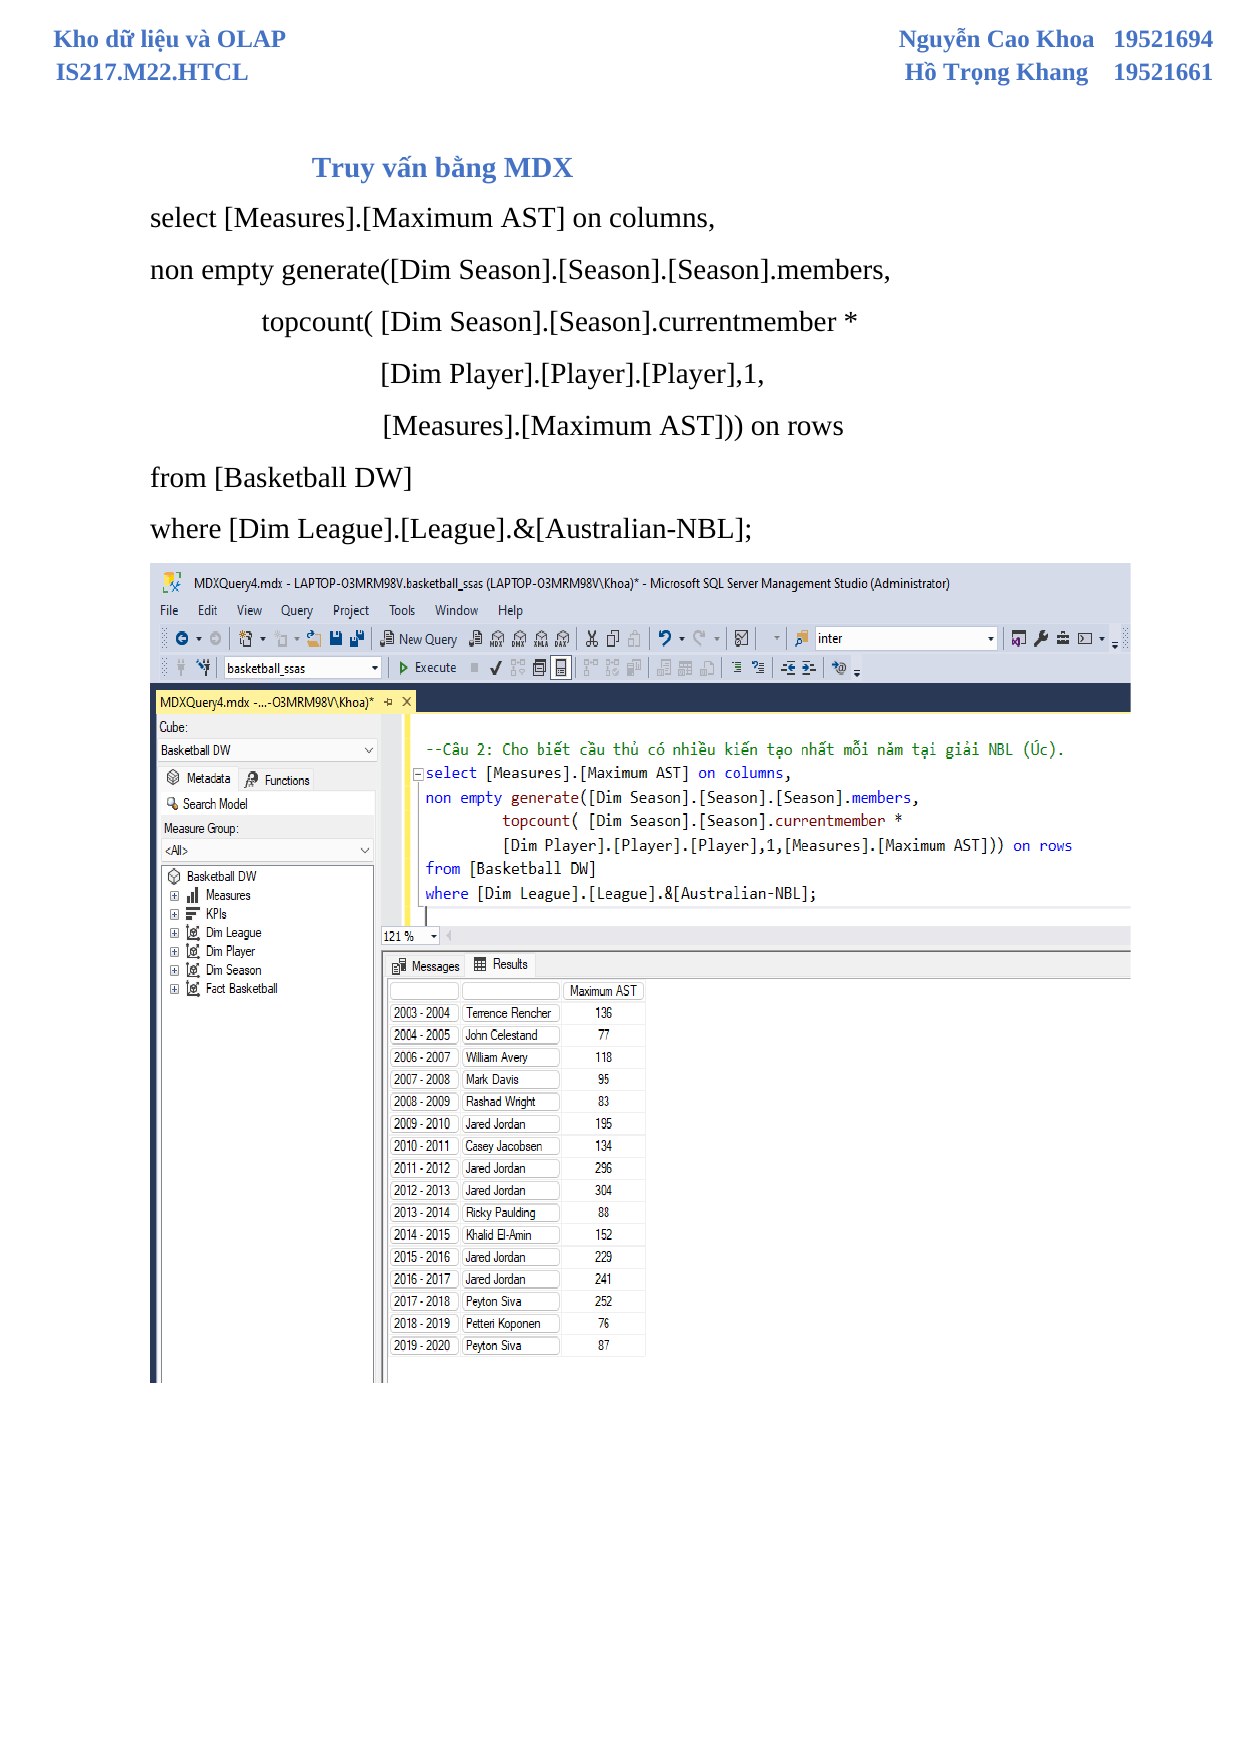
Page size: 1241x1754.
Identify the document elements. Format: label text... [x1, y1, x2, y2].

text select [Measures].[Maximum AST] on columns, [150, 200, 1107, 234]
text topcount( [Dim Season].[Season].currentmember * [150, 304, 1107, 338]
text non empty generate([Dim Season].[Season].[Season].members, [150, 252, 1107, 286]
picture [150, 563, 1131, 1383]
subtitle Truy vấn bằng MDX [274, 150, 1107, 183]
text [Dim Player].[Player].[Player],1, [150, 356, 1107, 389]
text where [Dim League].[League].&[Australian-NBL]; [150, 512, 1107, 545]
text [Measures].[Maximum AST])) on rows [300, 408, 1107, 441]
text from [Basketball DW] [150, 460, 1107, 493]
